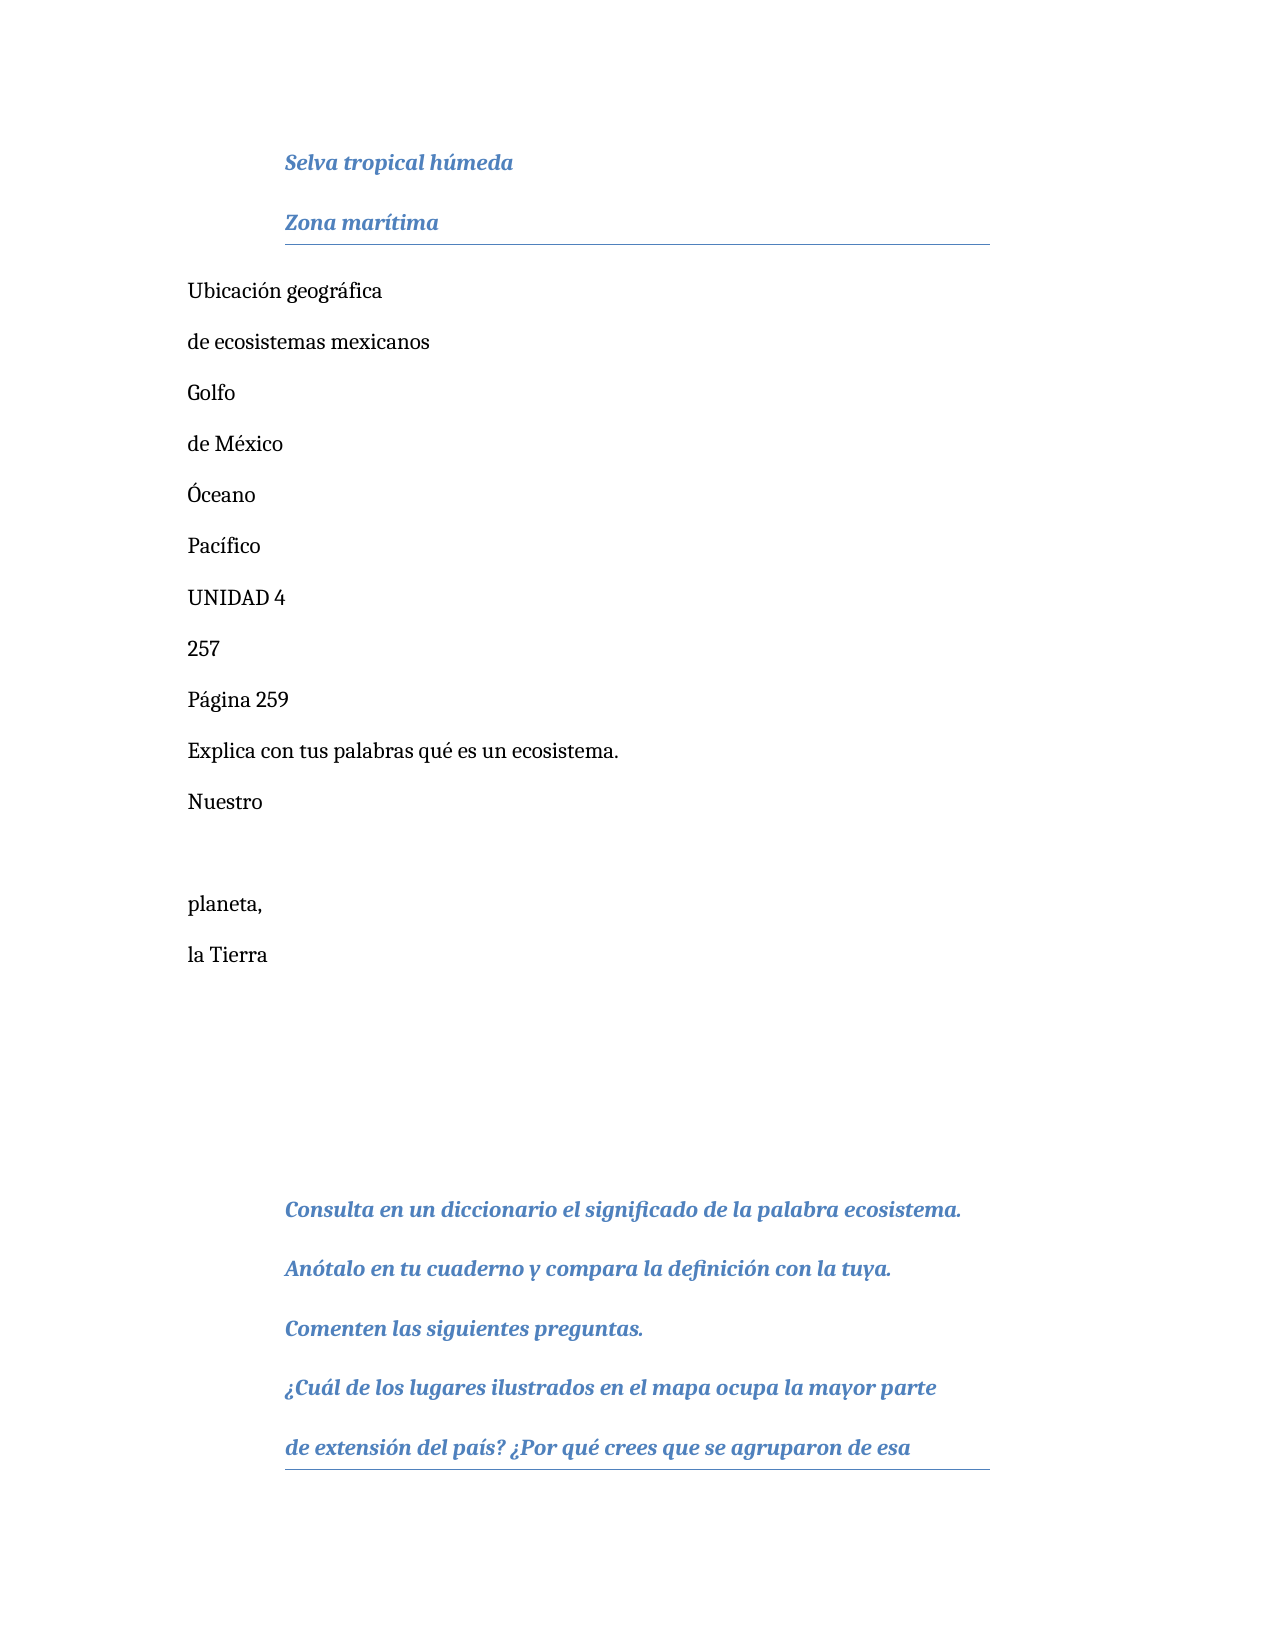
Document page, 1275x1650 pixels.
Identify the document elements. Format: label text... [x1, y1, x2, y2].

text Zona marítima [285, 209, 990, 244]
text Consulta en un diccionario el significado de la palabra ecosistema. [285, 1197, 990, 1223]
text Selva tropical húmeda [285, 150, 990, 176]
text de México [187, 431, 1087, 458]
text Ubicación geográfica [187, 278, 1087, 304]
text UNIDAD 4 [187, 584, 1087, 611]
text Golfo [187, 380, 1087, 407]
text Página 259 [187, 686, 1087, 713]
text Pacífico [187, 533, 1087, 560]
text de extensión del país? ¿Por qué crees que se agruparon de esa [285, 1434, 990, 1469]
text la Tierra [187, 942, 1087, 968]
text planeta, [187, 891, 1087, 917]
text de ecosistemas mexicanos [187, 329, 1087, 356]
text Explica con tus palabras qué es un ecosistema. [187, 737, 1087, 764]
text Óceano [187, 482, 1087, 509]
text Comenten las siguientes preguntas. [285, 1316, 990, 1342]
text Anótalo en tu cuaderno y compara la definición con la tuya. [285, 1256, 990, 1283]
text ¿Cuál de los lugares ilustrados en el mapa ocupa la mayor parte [285, 1375, 990, 1401]
text 257 [187, 635, 1087, 662]
text Nuestro [187, 788, 1087, 815]
